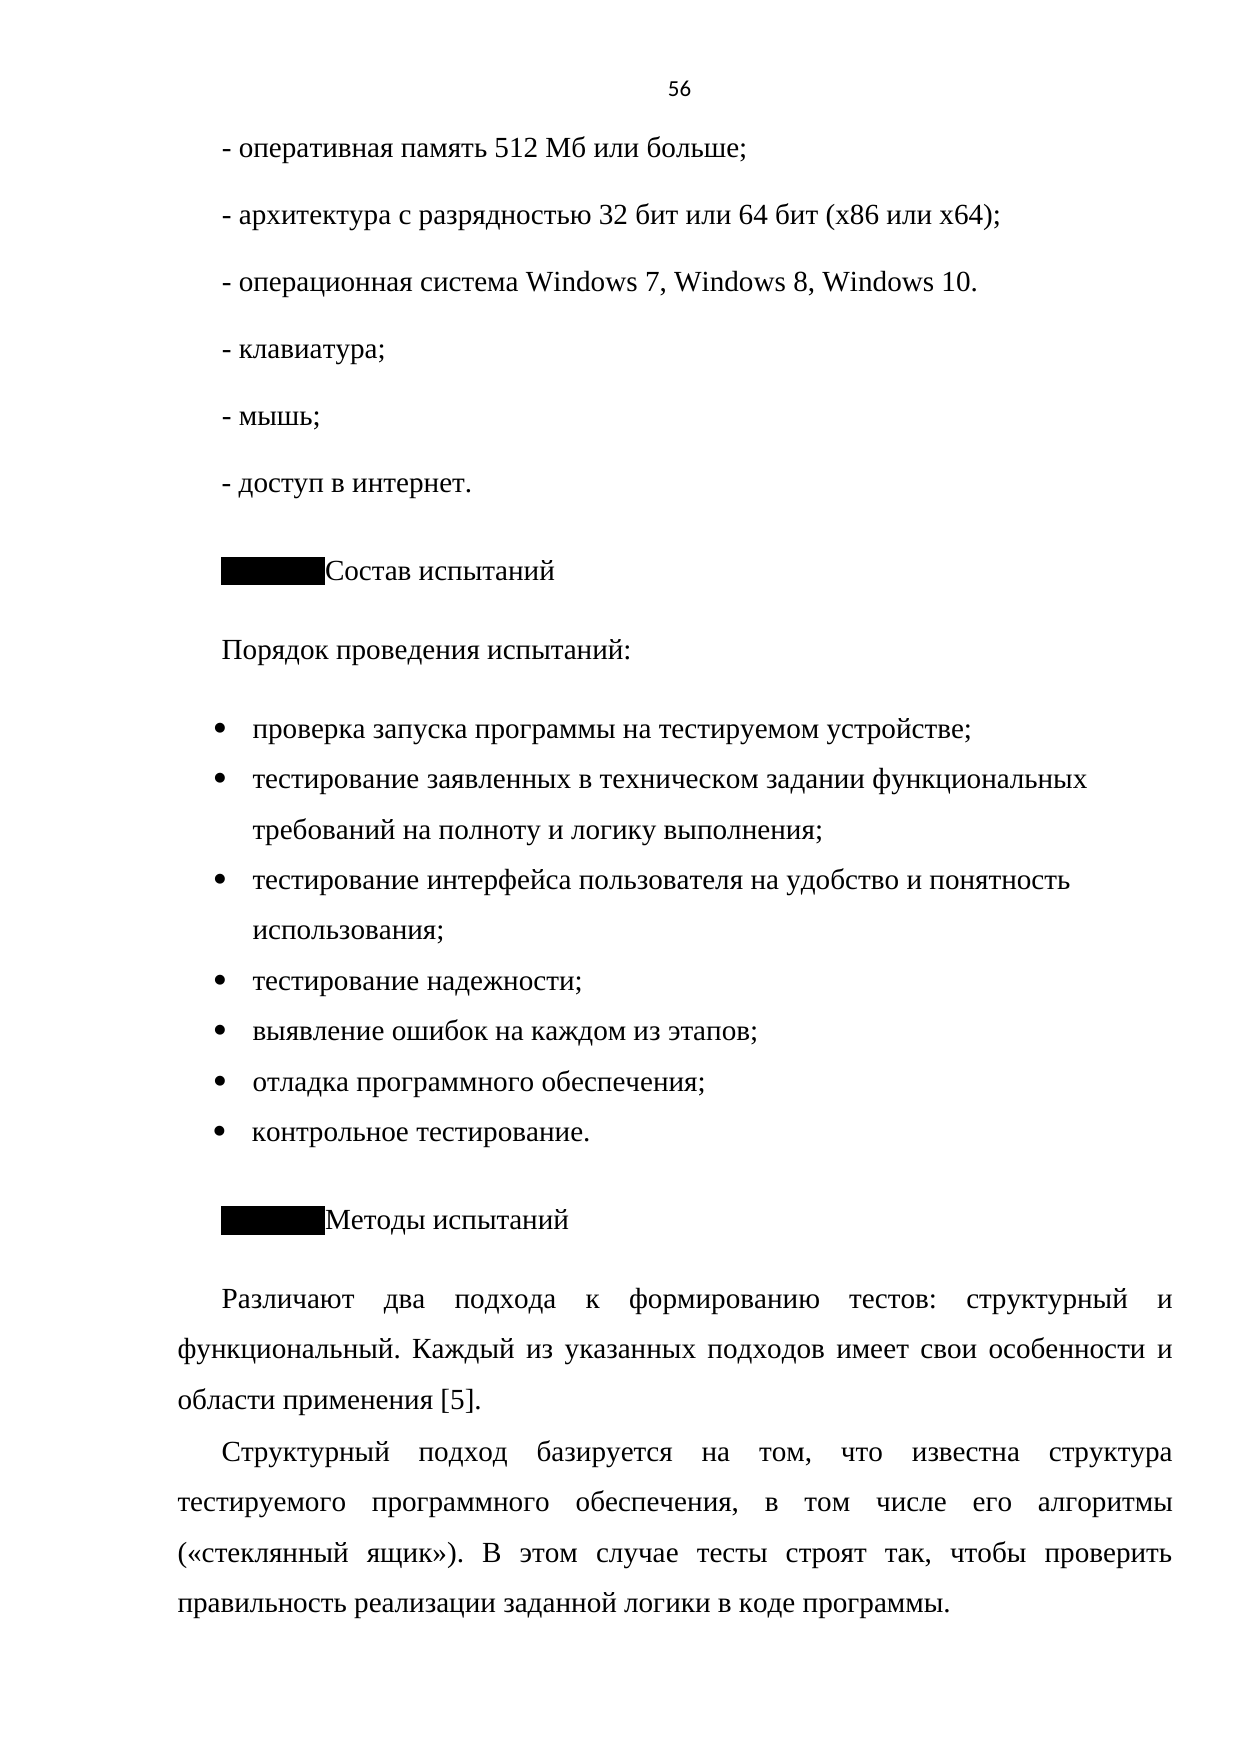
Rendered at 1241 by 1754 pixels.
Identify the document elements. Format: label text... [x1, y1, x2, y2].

list требований на полноту и логику выполнения; [252, 812, 1181, 845]
text Структурный подход базируется на том, что известна структура тестируемого программного обеспечения, в том числе его алгоритмы («стеклянный ящик»). В этом случае тесты строят так, чтобы проверить правильность реализации заданной логики в коде программы. [177, 1434, 1173, 1619]
text - клавиатура; [177, 331, 1181, 364]
text - архитектура с разрядностью 32 бит или 64 бит (x86 или x64); [177, 197, 1181, 230]
list выявление ошибок на каждом из этапов; [215, 1013, 1181, 1047]
list тестирование заявленных в техническом задании функциональных [215, 761, 1181, 795]
subtitle Состав испытаний [177, 553, 1181, 586]
list отладка программного обеспечения; [215, 1064, 1181, 1097]
text - мышь; [177, 398, 1181, 431]
list использования; [252, 912, 1181, 946]
list тестирование надежности; [215, 963, 1181, 996]
list тестирование интерфейса пользователя на удобство и понятность [215, 862, 1181, 896]
list контрольное тестирование. [214, 1114, 1181, 1148]
text - доступ в интернет. [177, 465, 1181, 498]
text - операционная система Windows 7, Windows 8, Windows 10. [177, 264, 1181, 297]
text Различают два подхода к формированию тестов: структурный и функциональный. Каждый из указанных подходов имеет свои особенности и области применения [5]. [177, 1281, 1174, 1415]
text - оперативная память 512 Мб или больше; [177, 130, 1181, 163]
text Порядок проведения испытаний: [177, 632, 1181, 665]
subtitle Методы испытаний [177, 1202, 1181, 1236]
list проверка запуска программы на тестируемом устройстве; [215, 711, 1181, 744]
